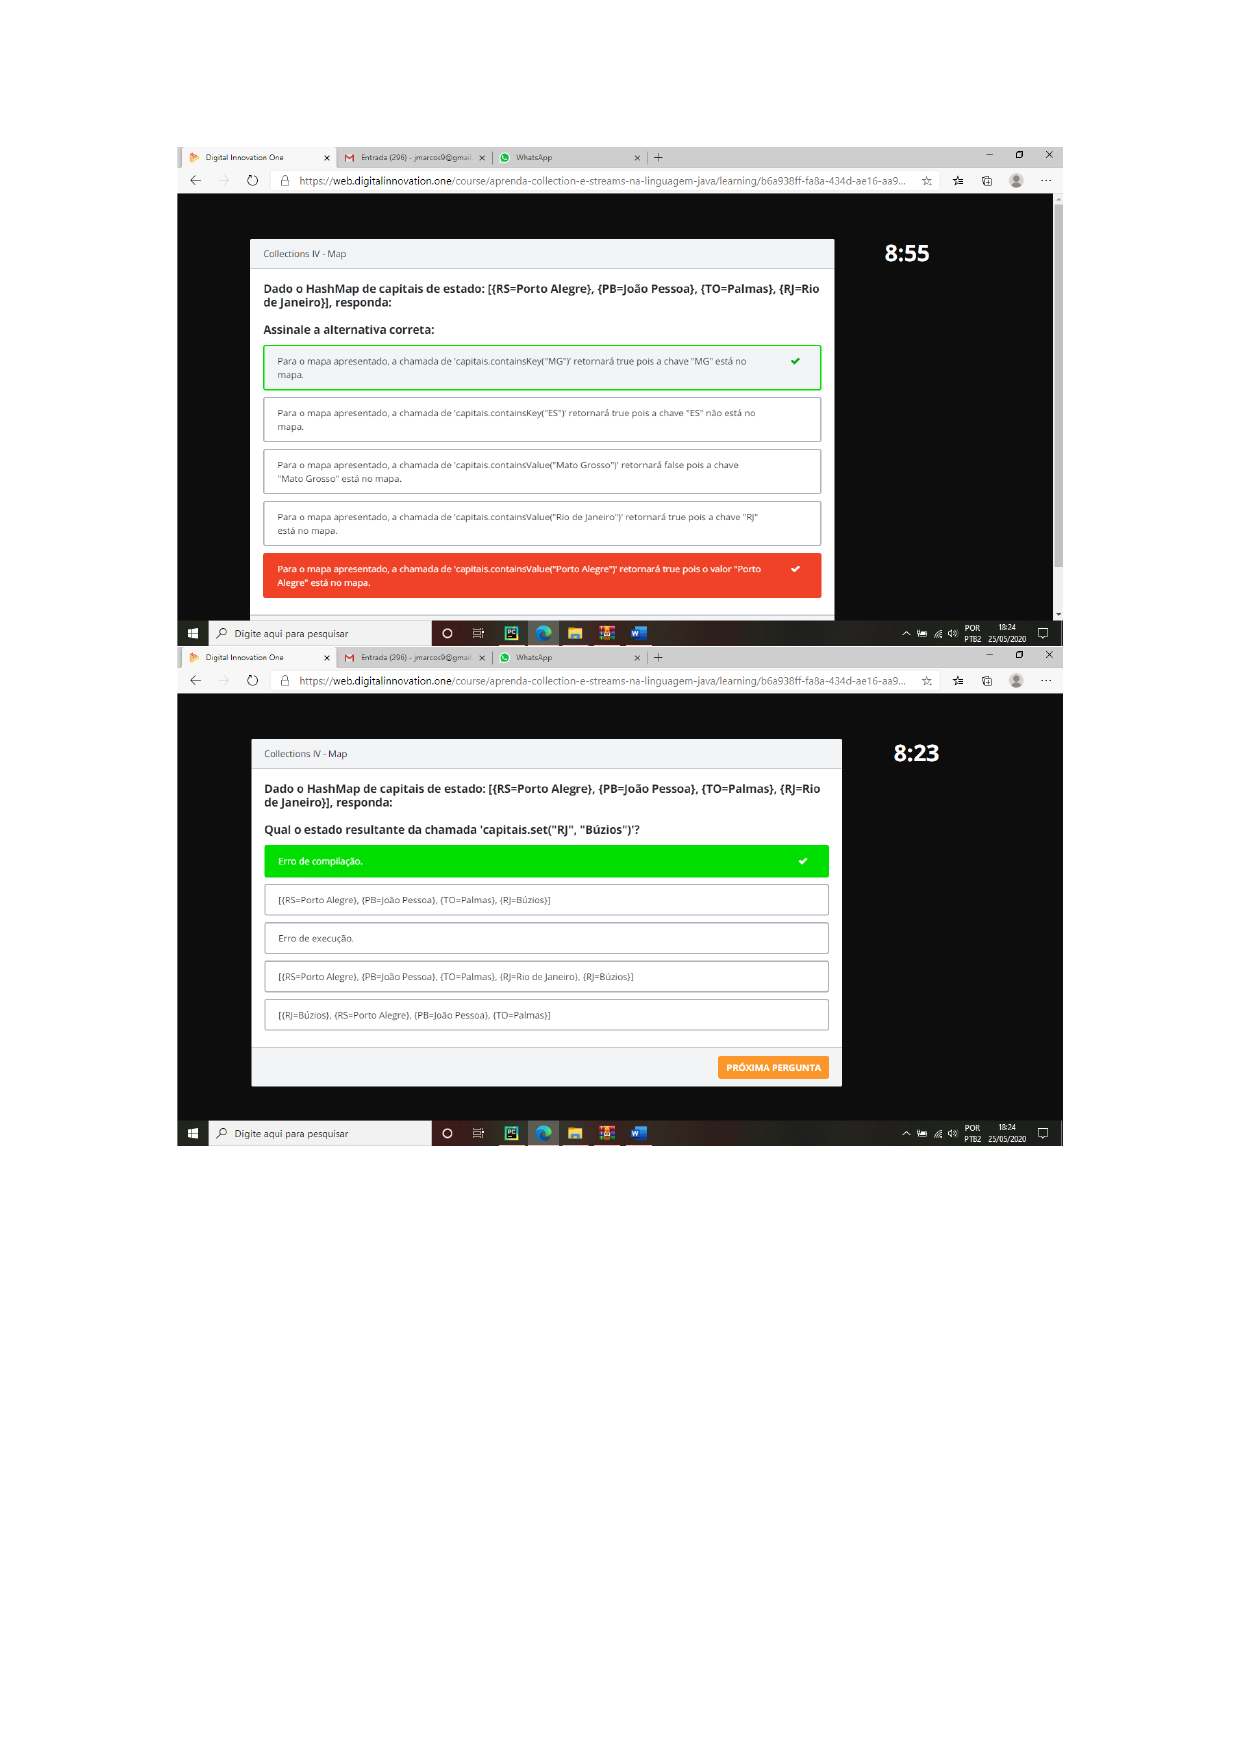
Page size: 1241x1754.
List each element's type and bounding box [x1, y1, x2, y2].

picture [177, 147, 1063, 646]
picture [177, 647, 1063, 1146]
